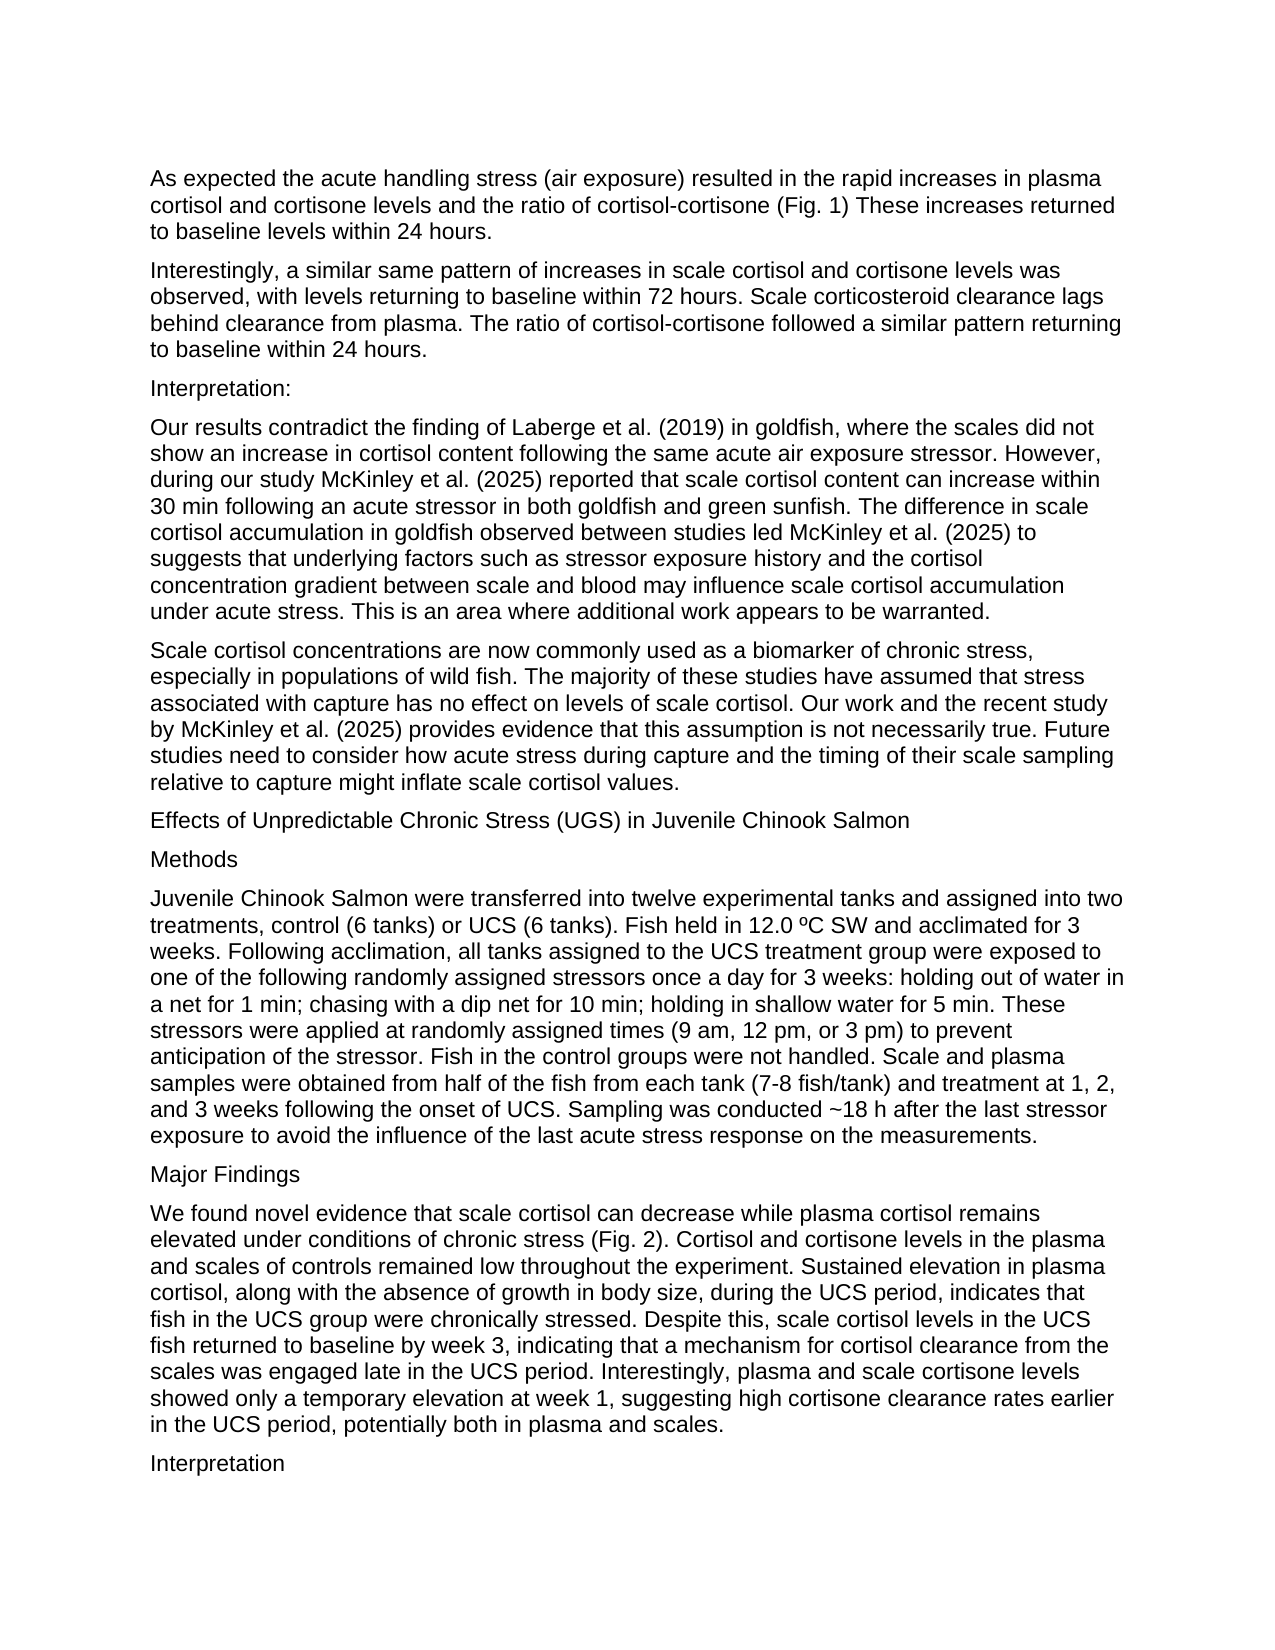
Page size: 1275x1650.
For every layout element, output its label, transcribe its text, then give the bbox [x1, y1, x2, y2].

text Effects of Unpredictable Chronic Stress (UGS) in Juvenile Chinook Salmon [150, 807, 1125, 834]
text Interpretation: [150, 375, 1125, 401]
text Major Findings [150, 1161, 1125, 1188]
text Juvenile Chinook Salmon were transferred into twelve experimental tanks and assigned into two treatments, control (6 tanks) or UCS (6 tanks). Fish held in 12.0 ºC SW and acclimated for 3 weeks. Following acclimation, all tanks assigned to the UCS treatment group were exposed to one of the following randomly assigned stressors once a day for 3 weeks: holding out of water in a net for 1 min; chasing with a dip net for 10 min; holding in shallow water for 5 min. These stressors were applied at randomly assigned times (9 am, 12 pm, or 3 pm) to prevent anticipation of the stressor. Fish in the control groups were not handled. Scale and plasma samples were obtained from half of the fish from each tank (7-8 fish/tank) and treatment at 1, 2, and 3 weeks following the onset of UCS. Sampling was conducted ~18 h after the last stressor exposure to avoid the influence of the last acute stress response on the measurements. [150, 885, 1125, 1149]
text Methods [150, 846, 1125, 873]
text We found novel evidence that scale cortisol can decrease while plasma cortisol remains elevated under conditions of chronic stress (Fig. 2). Cortisol and cortisone levels in the plasma and scales of controls remained low throughout the experiment. Sustained elevation in plasma cortisol, along with the absence of growth in body size, during the UCS period, indicates that fish in the UCS group were chronically stressed. Despite this, scale cortisol levels in the UCS fish returned to baseline by week 3, indicating that a mechanism for cortisol clearance from the scales was engaged late in the UCS period. Interestingly, plasma and scale cortisone levels showed only a temporary elevation at week 1, suggesting high cortisone clearance rates earlier in the UCS period, potentially both in plasma and scales. [150, 1200, 1125, 1437]
text Our results contradict the finding of Laberge et al. (2019) in goldfish, where the scales did not show an increase in cortisol content following the same acute air exposure stressor. However, during our study McKinley et al. (2025) reported that scale cortisol content can increase within 30 min following an acute stressor in both goldfish and green sunfish. The difference in scale cortisol accumulation in goldfish observed between studies led McKinley et al. (2025) to suggests that underlying factors such as stressor exposure history and the cortisol concentration gradient between scale and blood may influence scale cortisol accumulation under acute stress. This is an area where additional work appears to be warranted. [150, 413, 1125, 624]
text Interpretation [150, 1450, 1125, 1476]
text Interestingly, a similar same pattern of increases in scale cortisol and cortisone levels was observed, with levels returning to baseline within 72 hours. Scale corticosteroid clearance lags behind clearance from plasma. The ratio of cortisol-cortisone followed a similar pattern returning to baseline within 24 hours. [150, 257, 1125, 362]
text As expected the acute handling stress (air exposure) resulted in the rapid increases in plasma cortisol and cortisone levels and the ratio of cortisol-cortisone (Fig. 1) These increases returned to baseline levels within 24 hours. [150, 165, 1125, 244]
text Scale cortisol concentrations are now commonly used as a biomarker of chronic stress, especially in populations of wild fish. The majority of these studies have assumed that stress associated with capture has no effect on levels of scale cortisol. Our work and the recent study by McKinley et al. (2025) provides evidence that this assumption is not necessarily true. Future studies need to consider how acute stress during capture and the timing of their scale sampling relative to capture might inflate scale cortisol values. [150, 637, 1125, 795]
